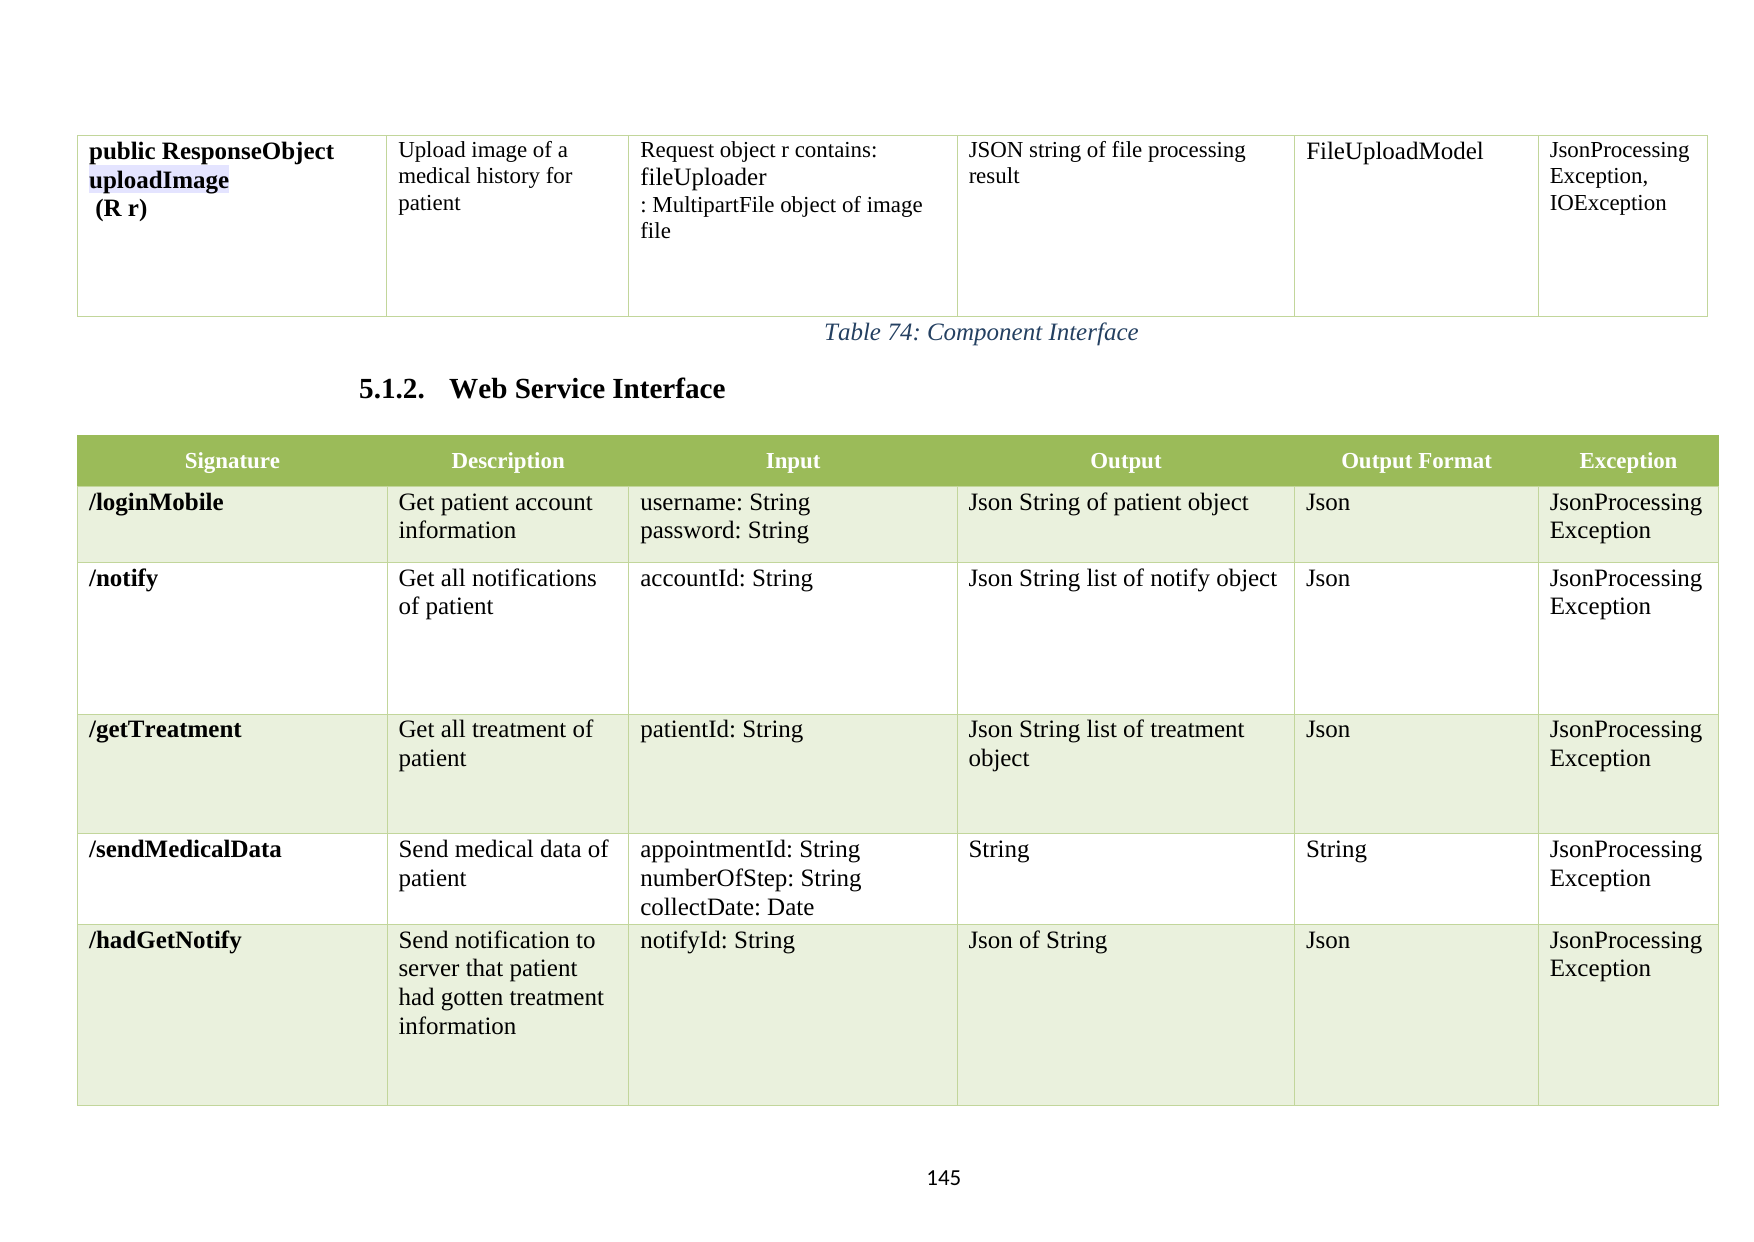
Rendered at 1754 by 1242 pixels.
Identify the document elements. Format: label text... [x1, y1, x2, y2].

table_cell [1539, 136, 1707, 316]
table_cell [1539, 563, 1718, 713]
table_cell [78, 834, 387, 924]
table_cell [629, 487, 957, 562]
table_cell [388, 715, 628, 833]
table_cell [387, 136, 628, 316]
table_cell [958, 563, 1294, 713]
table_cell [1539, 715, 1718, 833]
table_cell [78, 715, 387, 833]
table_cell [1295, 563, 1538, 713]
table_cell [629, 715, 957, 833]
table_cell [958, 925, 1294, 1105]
text Table 74: Component Interface [162, 317, 1725, 346]
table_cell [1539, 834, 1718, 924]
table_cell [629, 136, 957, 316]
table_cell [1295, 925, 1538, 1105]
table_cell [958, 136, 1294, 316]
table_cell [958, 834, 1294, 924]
subtitle Web Service Interface [359, 371, 1725, 404]
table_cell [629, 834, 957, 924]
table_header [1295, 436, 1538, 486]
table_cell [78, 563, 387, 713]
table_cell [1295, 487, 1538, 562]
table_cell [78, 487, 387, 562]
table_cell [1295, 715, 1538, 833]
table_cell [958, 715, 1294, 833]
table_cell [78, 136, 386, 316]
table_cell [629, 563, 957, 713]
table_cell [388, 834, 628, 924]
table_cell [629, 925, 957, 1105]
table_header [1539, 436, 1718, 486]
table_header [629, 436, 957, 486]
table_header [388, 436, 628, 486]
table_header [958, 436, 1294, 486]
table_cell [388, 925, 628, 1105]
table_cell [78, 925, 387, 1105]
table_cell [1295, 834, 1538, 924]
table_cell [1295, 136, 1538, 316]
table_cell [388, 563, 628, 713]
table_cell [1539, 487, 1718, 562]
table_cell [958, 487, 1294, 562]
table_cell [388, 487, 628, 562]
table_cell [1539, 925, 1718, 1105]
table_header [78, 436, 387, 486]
